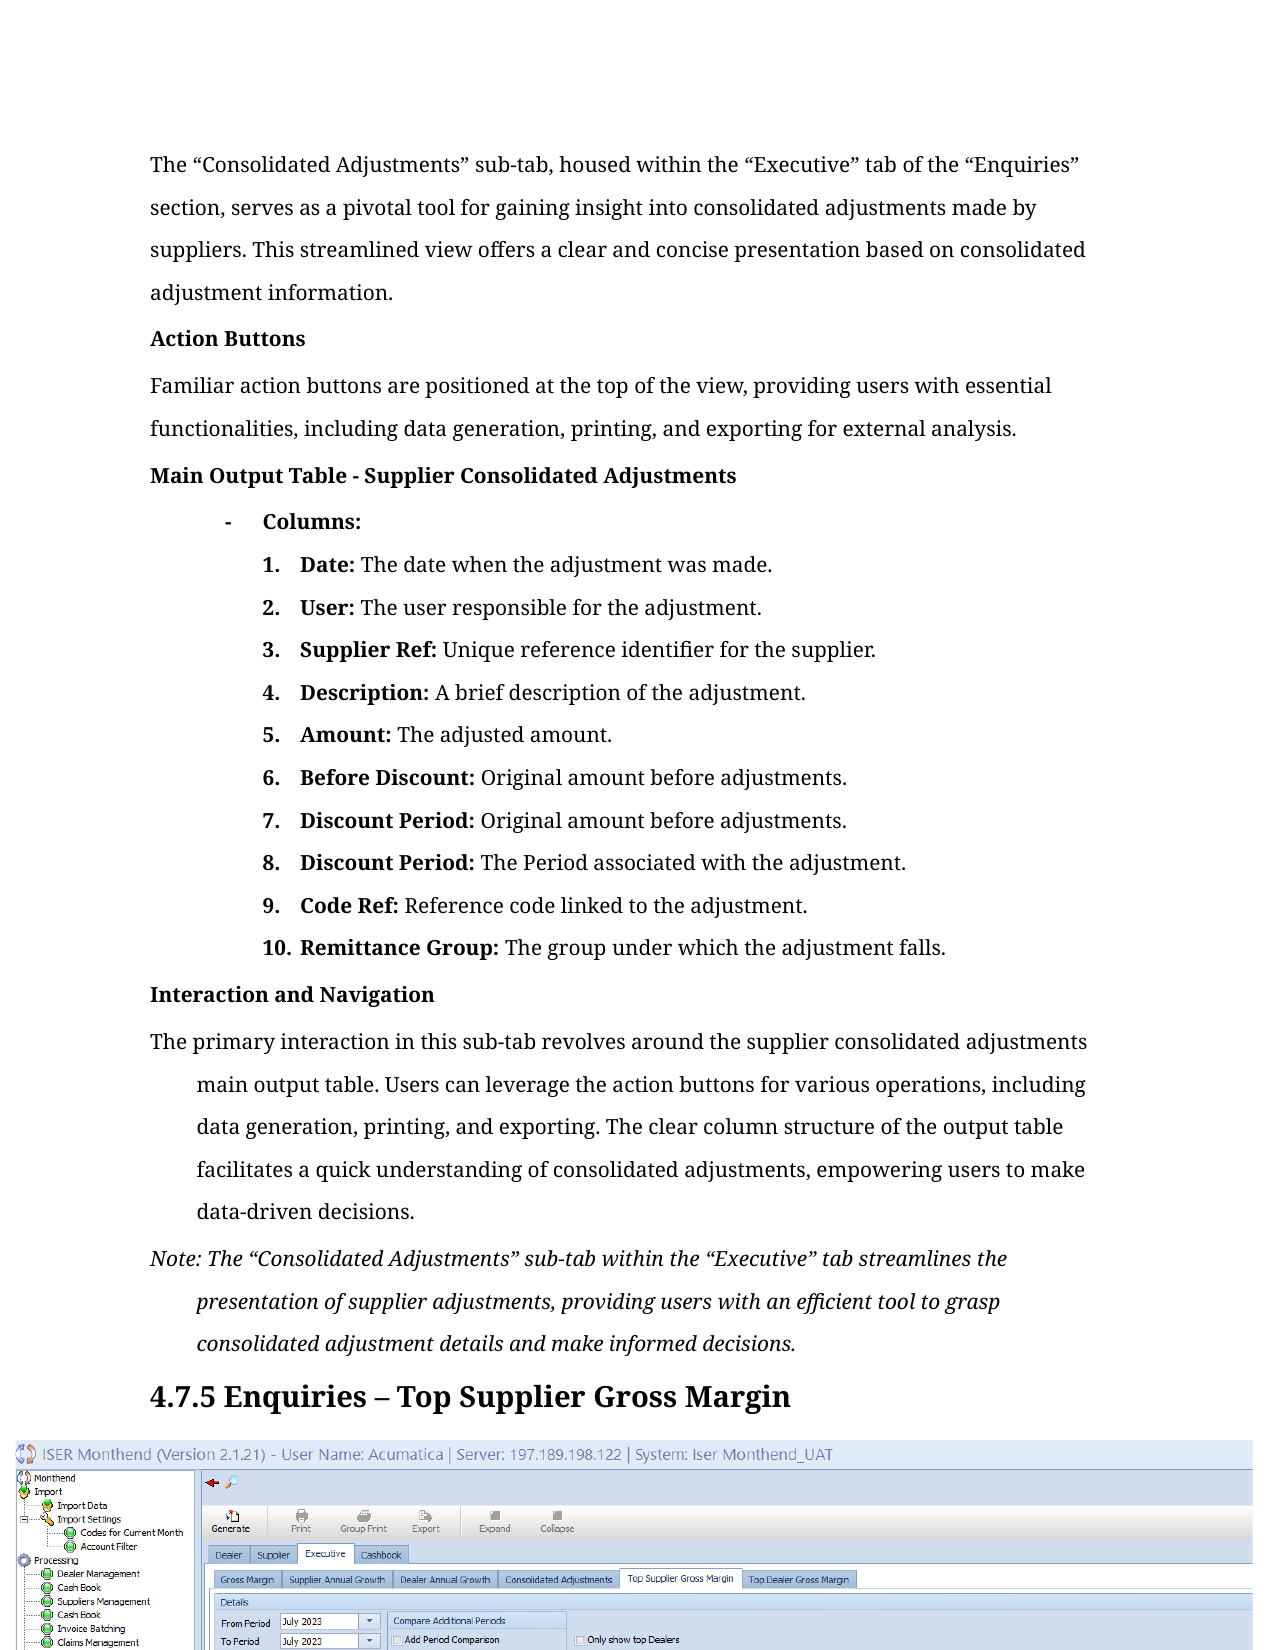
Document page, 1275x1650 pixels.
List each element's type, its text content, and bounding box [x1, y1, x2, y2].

text The “Consolidated Adjustments” sub-tab, housed within the “Executive” tab of the “Enquiries” section, serves as a pivotal tool for gaining insight into consolidated adjustments made by suppliers. This streamlined view offers a clear and concise presentation based on consolidated adjustment information. [150, 150, 1125, 306]
picture [15, 1440, 1253, 1650]
list Remittance Group: The group under which the adjustment falls. [262, 933, 1125, 962]
list User: The user responsible for the adjustment. [262, 593, 1125, 621]
subtitle 4.7.5 Enquiries – Top Supplier Gross Margin [150, 1376, 1125, 1416]
text Familiar action buttons are positioned at the top of the view, providing users with essential functionalities, including data generation, printing, and exporting for external analysis. [150, 371, 1125, 442]
text Note: The “Consolidated Adjustments” sub-tab within the “Executive” tab streamlines the presentation of supplier adjustments, providing users with an efficient tool to grasp consolidated adjustment details and make informed decisions. [150, 1244, 1125, 1358]
list Discount Period: Original amount before adjustments. [262, 806, 1125, 834]
list Discount Period: The Period associated with the adjustment. [262, 848, 1125, 877]
list Before Discount: Original amount before adjustments. [262, 763, 1125, 792]
text Interaction and Navigation [150, 980, 1125, 1009]
text The primary interaction in this sub-tab revolves around the supplier consolidated adjustments main output table. Users can leverage the action buttons for various operations, including data generation, printing, and exporting. The clear column structure of the output table facilitates a quick understanding of consolidated adjustments, empowering users to make data-driven decisions. [150, 1027, 1125, 1226]
list Date: The date when the adjustment was made. [262, 550, 1125, 578]
text Action Buttons [150, 324, 1125, 353]
list Columns: [225, 507, 1125, 536]
list Amount: The adjusted amount. [262, 721, 1125, 749]
text Main Output Table - Supplier Consolidated Adjustments [150, 461, 1125, 489]
list Supplier Ref: Unique reference identifier for the supplier. [262, 635, 1125, 664]
list Code Ref: Reference code linked to the adjustment. [262, 891, 1125, 919]
list Description: A brief description of the adjustment. [262, 678, 1125, 706]
